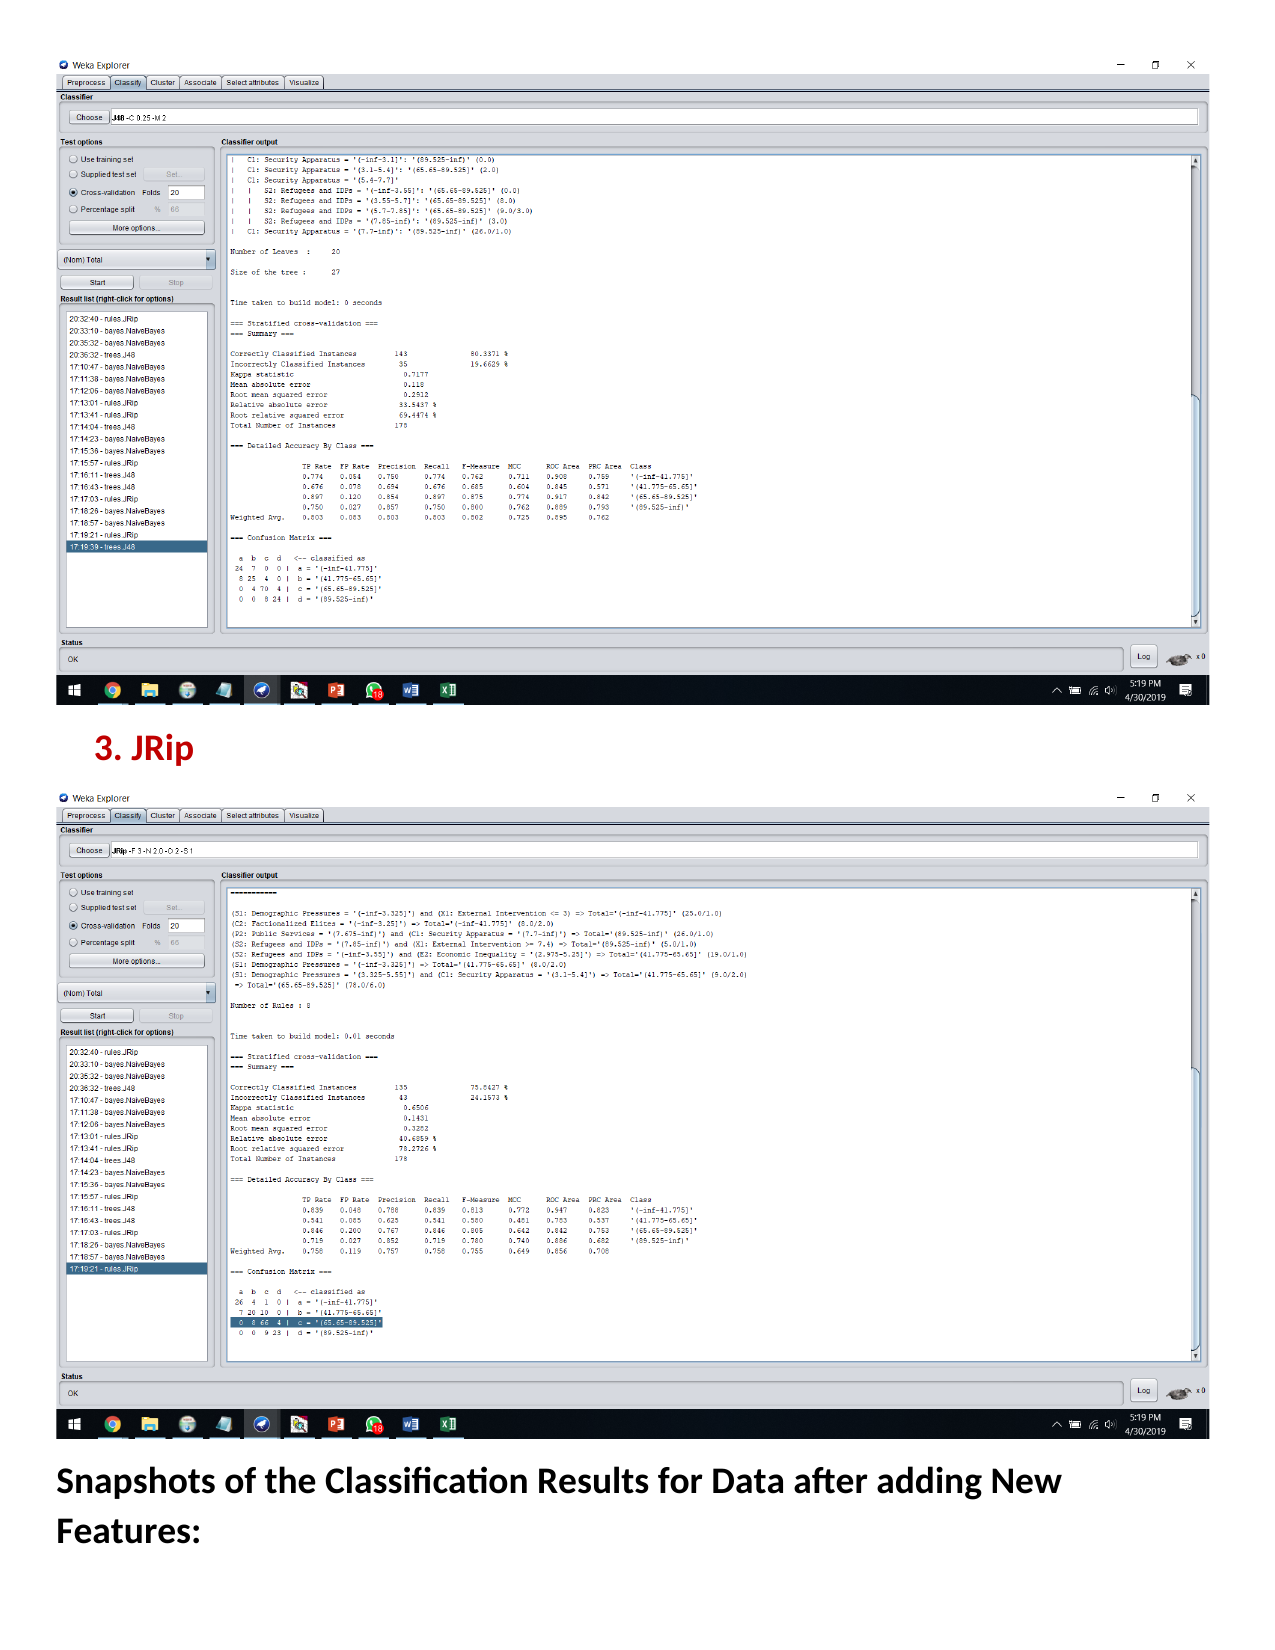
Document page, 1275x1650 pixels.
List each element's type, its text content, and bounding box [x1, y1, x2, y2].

picture [56, 790, 1210, 1439]
text Snapshots of the Classification Results for Data after adding New Features: [56, 1457, 1209, 1553]
list JRip [94, 724, 1209, 769]
picture [56, 56, 1210, 705]
